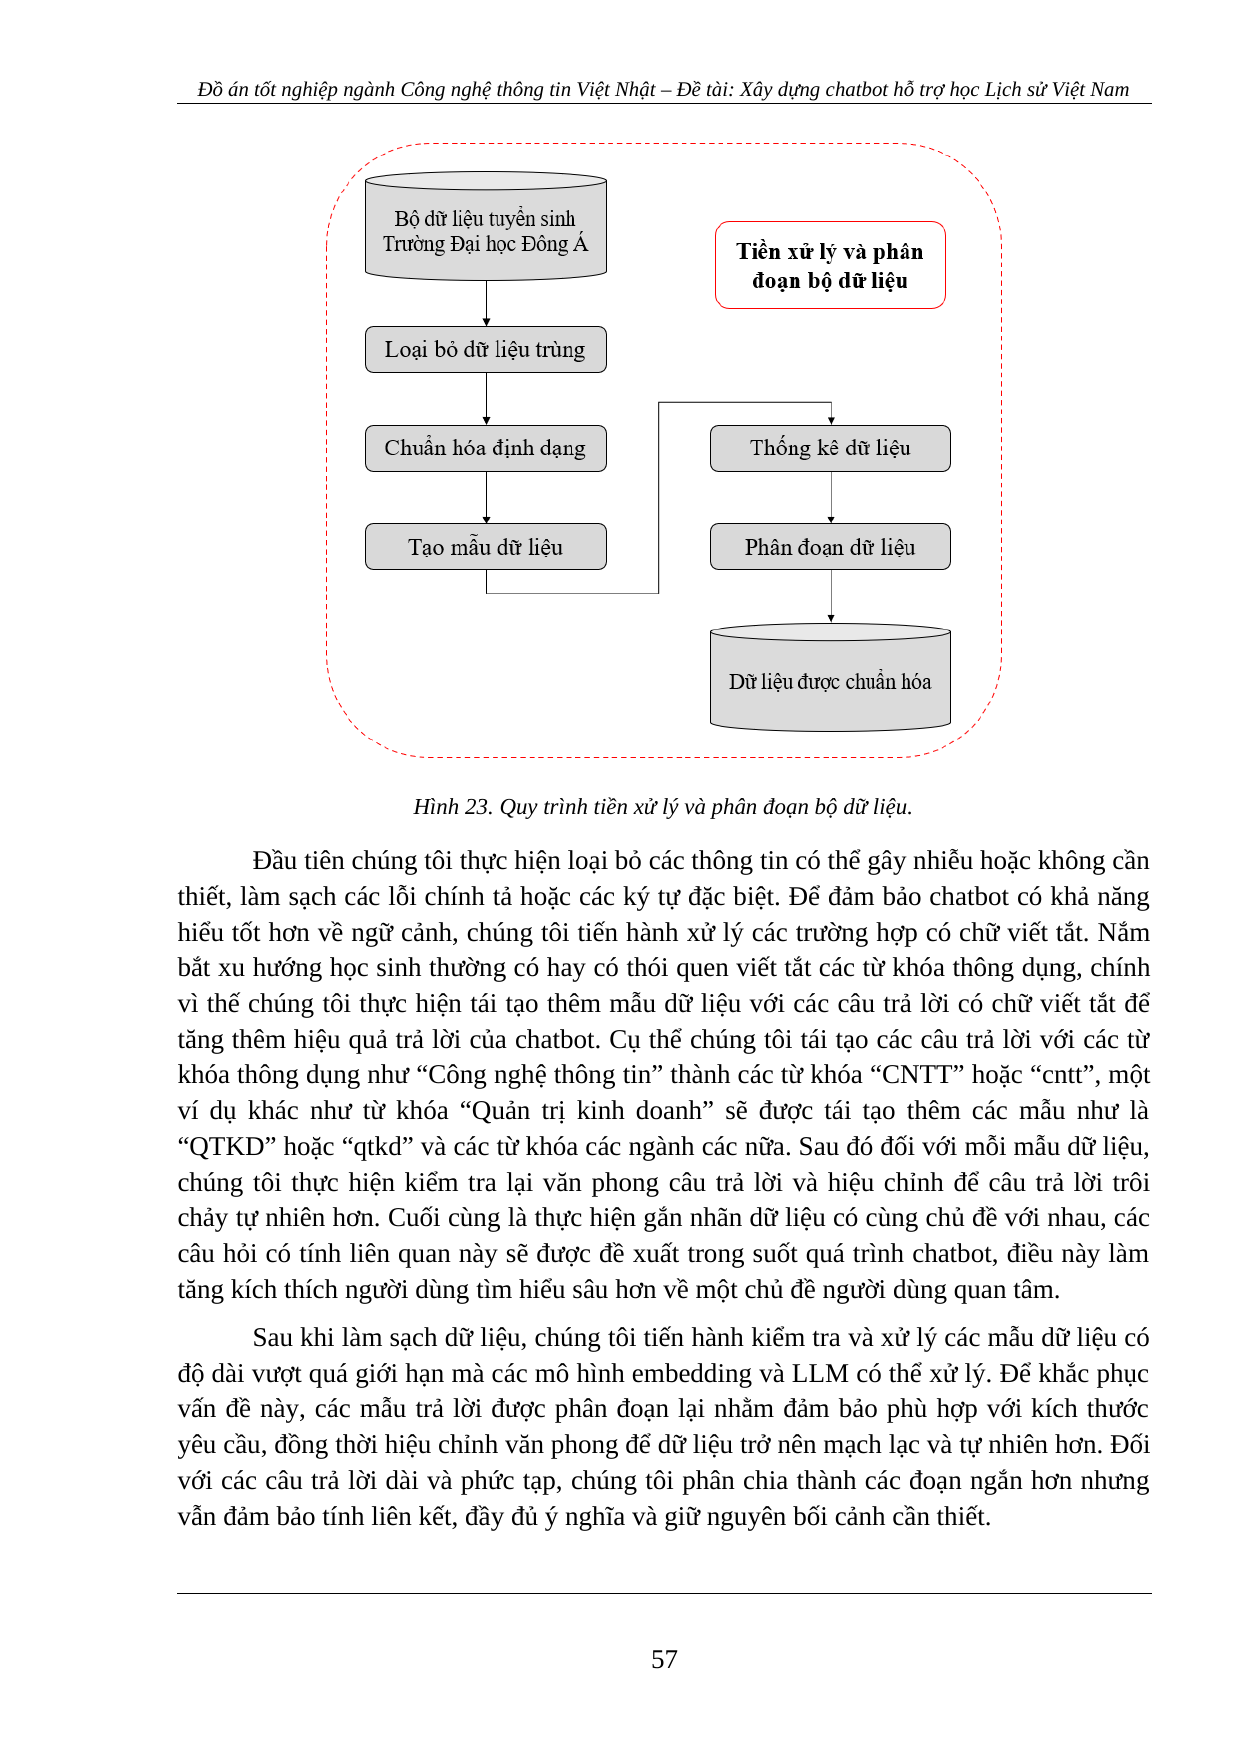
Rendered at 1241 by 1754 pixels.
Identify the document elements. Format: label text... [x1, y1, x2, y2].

picture [311, 119, 1018, 776]
text Đầu tiên chúng tôi thực hiện loại bỏ các thông tin có thể gây nhiễu hoặc không cần thiết, làm sạch các lỗi chính tả hoặc các ký tự đặc biệt. Để đảm bảo chatbot có khả năng hiểu tốt hơn về ngữ cảnh, chúng tôi tiến hành xử lý các trường hợp có chữ viết tắt. Nắm bắt xu hướng học sinh thường có hay có thói quen viết tắt các từ khóa thông dụng, chính vì thế chúng tôi thực hiện tái tạo thêm mẫu dữ liệu với các câu trả lời có chữ viết tắt để tăng thêm hiệu quả trả lời của chatbot. Cụ thể chúng tôi tái tạo các câu trả lời với các từ khóa thông dụng như “Công nghệ thông tin” thành các từ khóa “CNTT” hoặc “cntt”, một ví dụ khác như từ khóa “Quản trị kinh doanh” sẽ được tái tạo thêm các mẫu như là “QTKD” hoặc “qtkd” và các từ khóa các ngành các nữa. Sau đó đối với mỗi mẫu dữ liệu, chúng tôi thực hiện kiểm tra lại văn phong câu trả lời và hiệu chỉnh để câu trả lời trôi chảy tự nhiên hơn. Cuối cùng là thực hiện gắn nhãn dữ liệu có cùng chủ đề với nhau, các câu hỏi có tính liên quan này sẽ được đề xuất trong suốt quá trình chatbot, điều này làm tăng kích thích người dùng tìm hiểu sâu hơn về một chủ đề người dùng quan tâm. [177, 844, 1152, 1304]
text Sau khi làm sạch dữ liệu, chúng tôi tiến hành kiểm tra và xử lý các mẫu dữ liệu có độ dài vượt quá giới hạn mà các mô hình embedding và LLM có thể xử lý. Để khắc phục vấn đề này, các mẫu trả lời được phân đoạn lại nhằm đảm bảo phù hợp với kích thước yêu cầu, đồng thời hiệu chỉnh văn phong để dữ liệu trở nên mạch lạc và tự nhiên hơn. Đối với các câu trả lời dài và phức tạp, chúng tôi phân chia thành các đoạn ngắn hơn nhưng vẫn đảm bảo tính liên kết, đầy đủ ý nghĩa và giữ nguyên bối cảnh cần thiết. [177, 1321, 1152, 1531]
